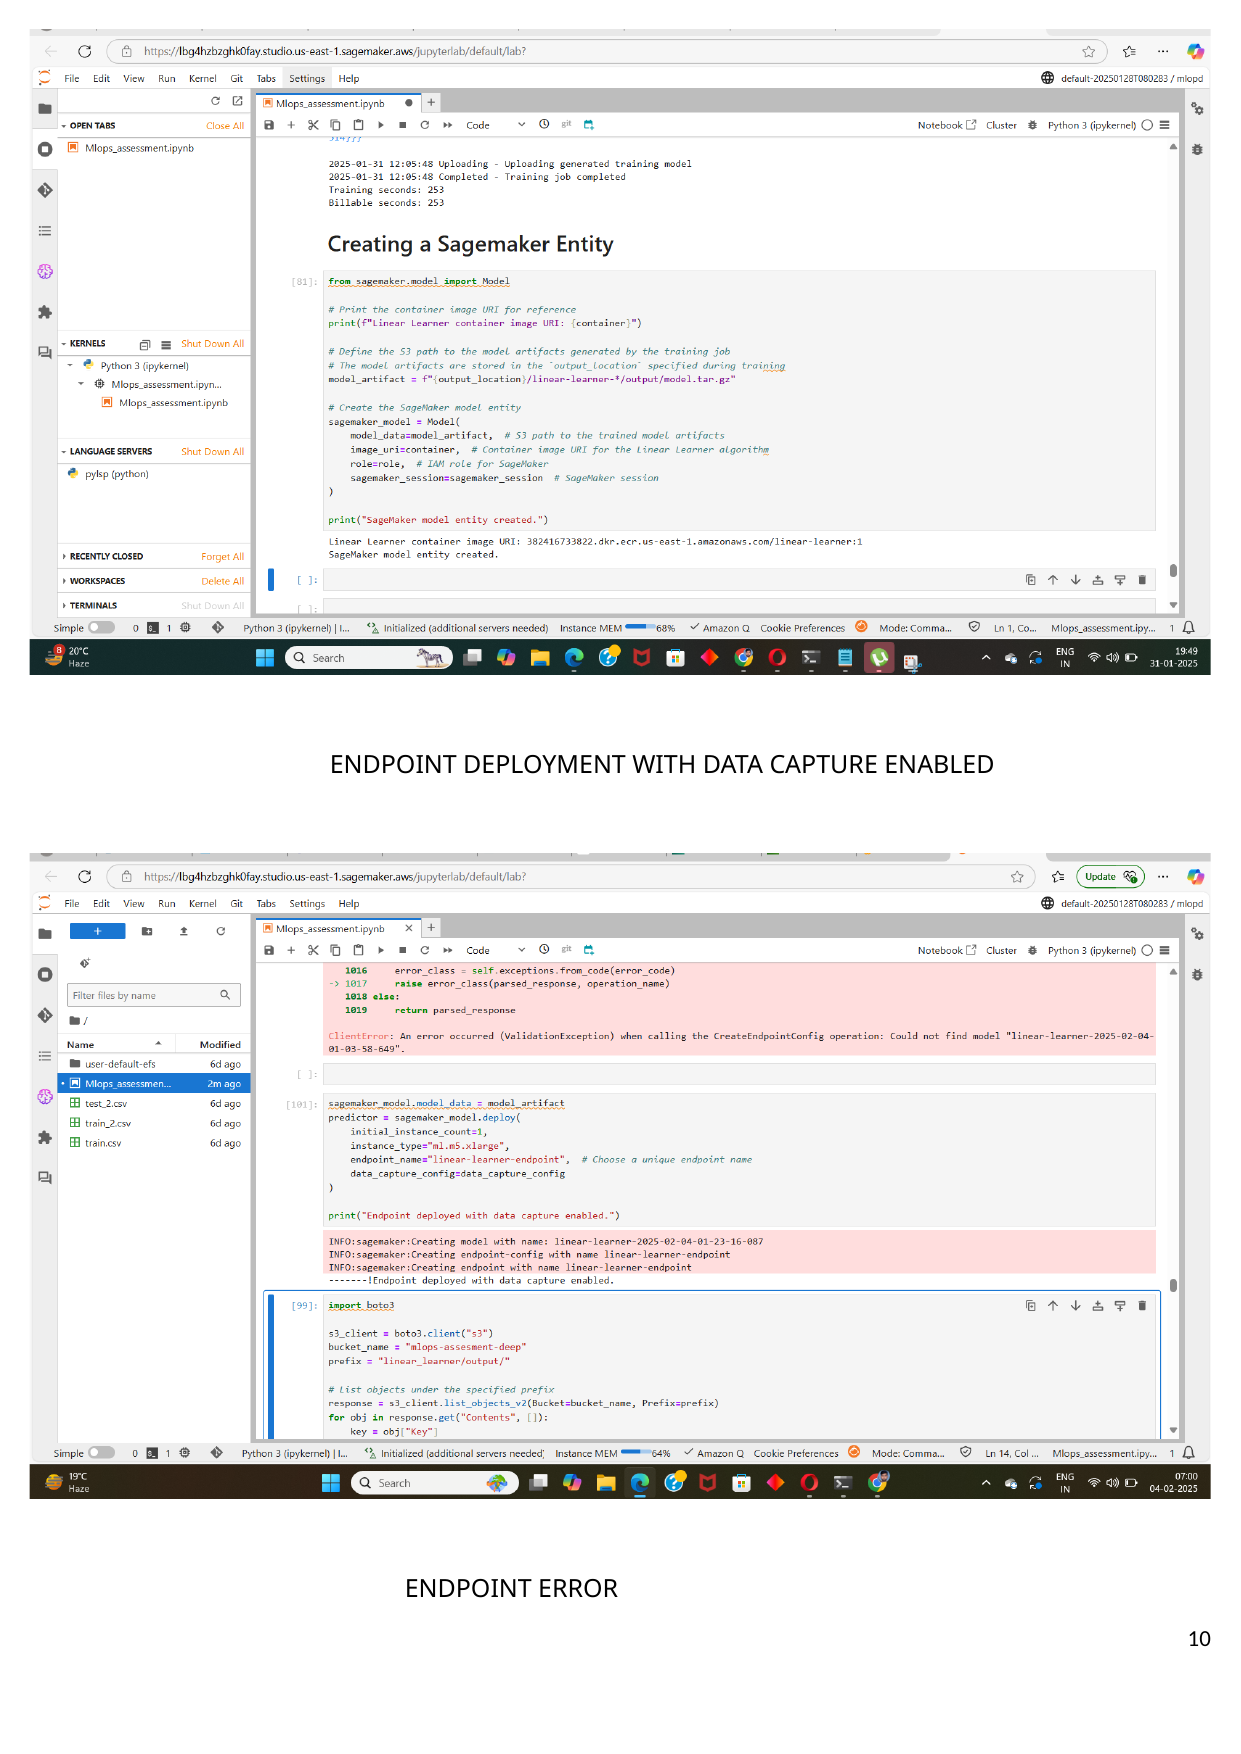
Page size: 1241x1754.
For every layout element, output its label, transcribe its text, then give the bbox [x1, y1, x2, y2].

picture [29, 29, 1211, 675]
text ENDPOINT DEPLOYMENT WITH DATA CAPTURE ENABLED [29, 747, 1211, 781]
text ENDPOINT ERROR [29, 1570, 1211, 1604]
picture [29, 853, 1211, 1499]
